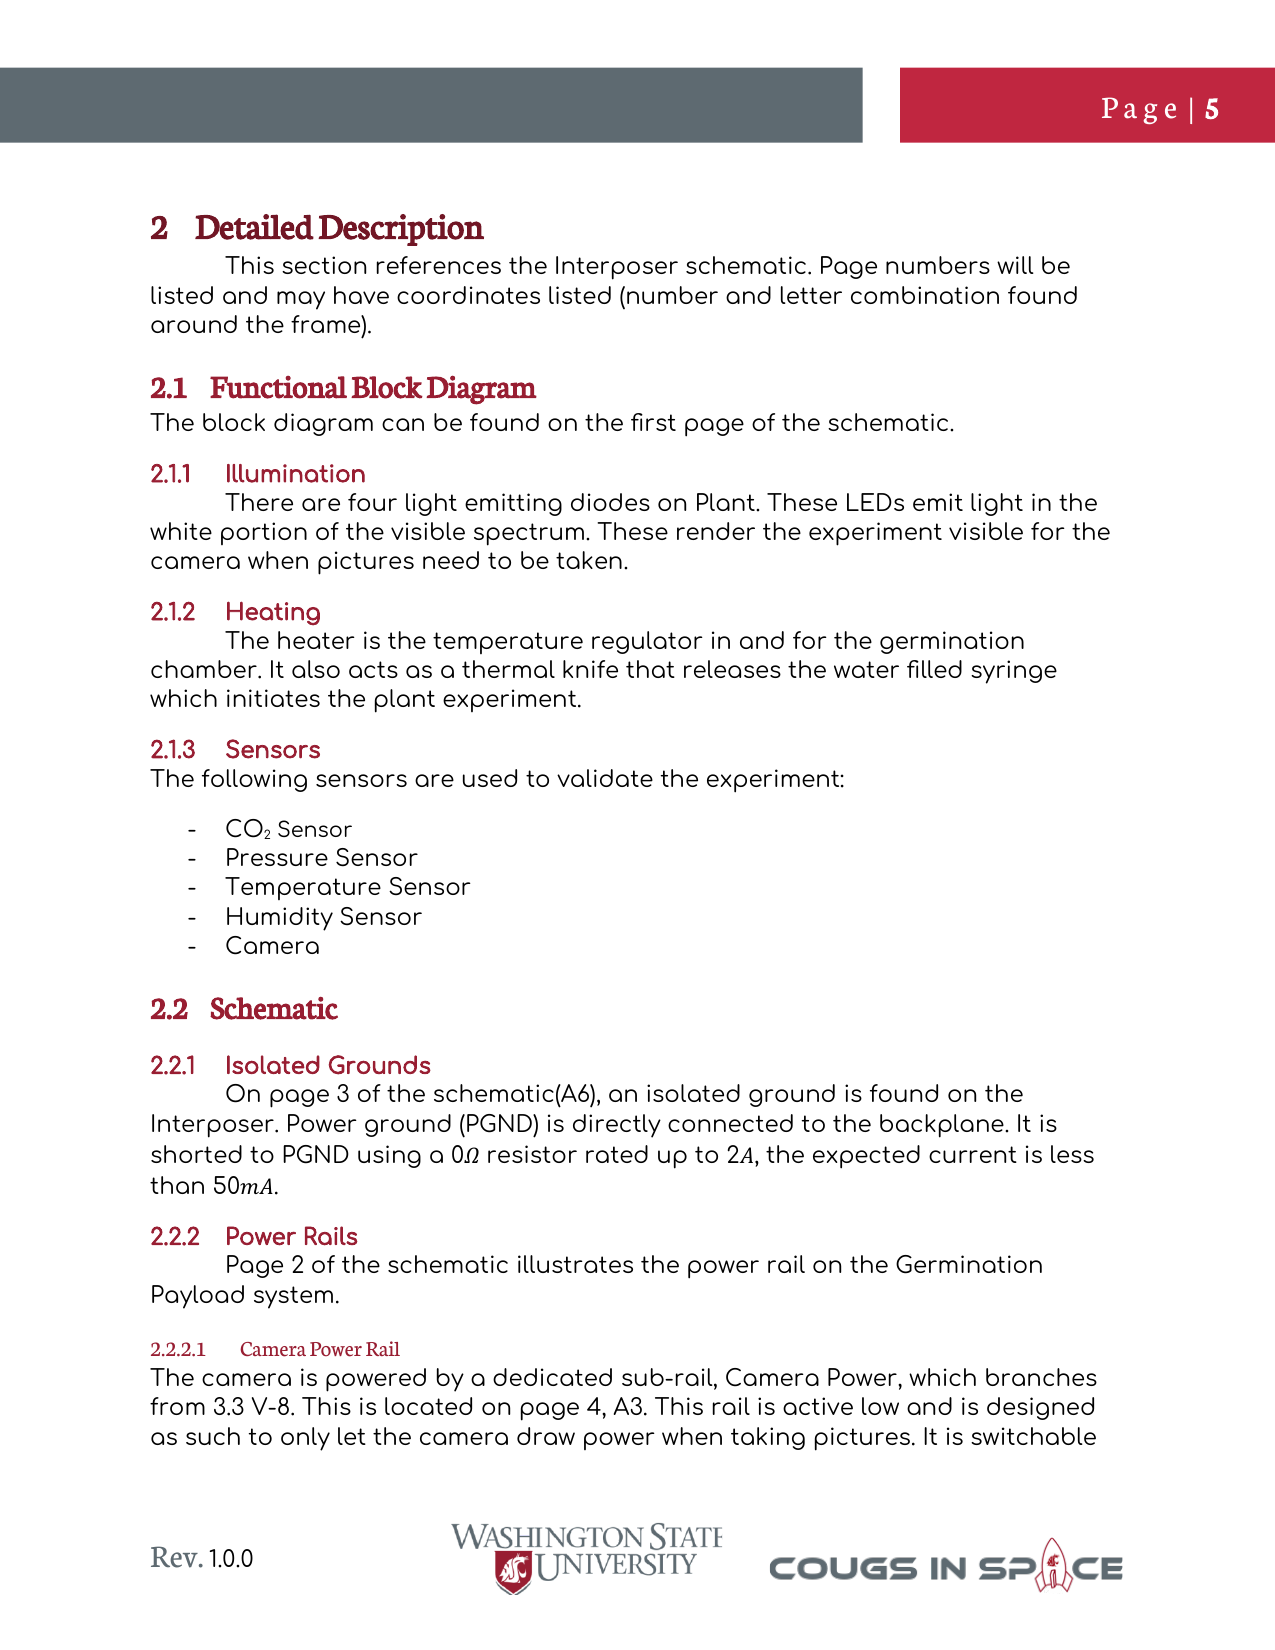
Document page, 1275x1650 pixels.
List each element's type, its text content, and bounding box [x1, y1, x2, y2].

subtitle Detailed Description [150, 200, 1125, 247]
text The heater is the temperature regulator in and for the germination chamber. It also acts as a thermal knife that releases the water filled syringe which initiates the plant experiment. [150, 629, 1125, 713]
list Humidity Sensor [187, 905, 1125, 930]
subtitle Heating [150, 600, 1125, 625]
text The following sensors are used to validate the experiment: [150, 767, 1125, 792]
picture [769, 1537, 1123, 1594]
subtitle Camera Power Rail [150, 1333, 1125, 1362]
list Temperature Sensor [187, 876, 1125, 901]
text On page 3 of the schematic(A6), an isolated ground is found on the Interposer. Power ground (PGND) is directly connected to the backplane. It is shorted to PGND using a 0𝛺 resistor rated up to 2𝐴, the expected current is less than 50𝑚𝐴. [150, 1083, 1125, 1199]
text This section references the Interposer schematic. Page numbers will be listed and may have coordinates listed (number and letter combination found around the frame). [150, 254, 1125, 339]
subtitle Isolated Grounds [150, 1053, 1125, 1079]
picture [450, 1522, 723, 1595]
text The block diagram can be found on the first page of the schematic. [150, 412, 1125, 437]
subtitle Power Rails [150, 1224, 1125, 1250]
list Camera [187, 934, 1125, 959]
subtitle Sensors [150, 738, 1125, 763]
text Page 2 of the schematic illustrates the power rail on the Germination Payload system. [150, 1254, 1125, 1308]
list Pressure Sensor [187, 846, 1125, 872]
list CO2 Sensor [187, 817, 1125, 842]
subtitle Functional Block Diagram [150, 363, 1125, 405]
text There are four light emitting diodes on Plant. These LEDs emit light in the white portion of the visible spectrum. These render the experiment visible for the camera when pictures need to be taken. [150, 491, 1125, 575]
subtitle Illumination [150, 462, 1125, 487]
subtitle Schematic [150, 984, 1125, 1026]
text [150, 1366, 1125, 1450]
